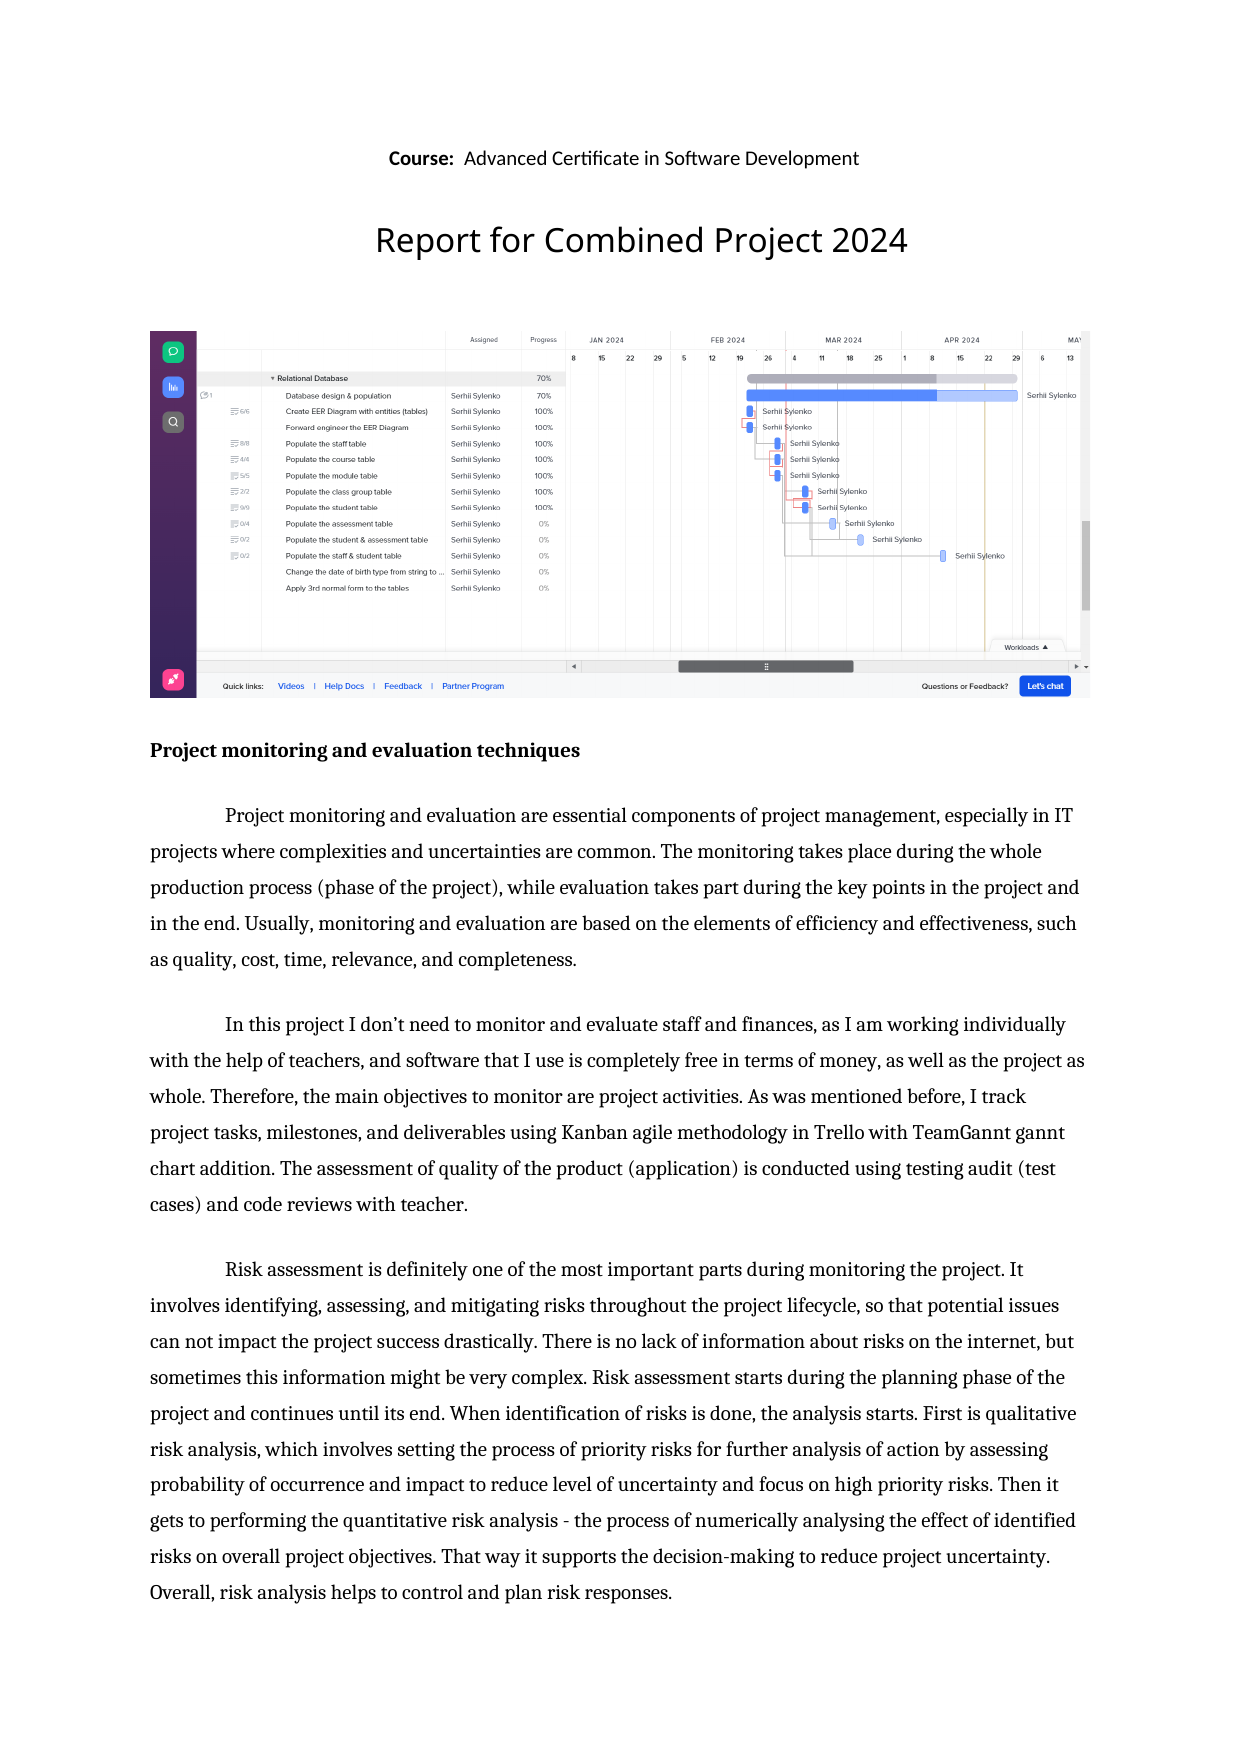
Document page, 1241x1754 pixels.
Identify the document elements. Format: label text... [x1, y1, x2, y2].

text Project monitoring and evaluation techniques [150, 739, 1090, 763]
text In this project I don’t need to monitor and evaluate staff and finances, as I am working individually with the help of teachers, and software that I use is completely free in terms of money, as well as the project as whole. Therefore, the main objectives to monitor are project activities. As was mentioned before, I track project tasks, milestones, and deliverables using Kanban agile methodology in Trello with TeamGannt gannt chart addition. The assessment of quality of the product (application) is conducted using testing audit (test cases) and code reviews with teacher. [150, 1013, 1090, 1216]
text Risk assessment is definitely one of the most important parts during monitoring the project. It involves identifying, assessing, and mitigating risks throughout the project lifecycle, so that potential issues can not impact the project success drastically. There is no lack of information about risks on the internet, but sometimes this information might be very complex. Risk assessment starts during the planning phase of the project and continues until its end. When identification of risks is done, the analysis starts. First is qualitative risk analysis, which involves setting the process of priority risks for further analysis of action by assessing probability of occurrence and impact to reduce level of uncertainty and focus on high priority risks. Then it gets to performing the quantitative risk analysis - the process of numerically analysing the effect of identified risks on overall project objectives. That way it supports the decision-making to reduce project uncertainty. Overall, risk analysis helps to control and plan risk responses. [150, 1257, 1090, 1605]
picture [150, 331, 1091, 698]
text Project monitoring and evaluation are essential components of project management, especially in IT projects where complexities and uncertainties are common. The monitoring takes place during the whole production process (phase of the project), while evaluation takes part during the key points in the project and in the end. Usually, monitoring and evaluation are based on the elements of efficiency and effectiveness, such as quality, cost, time, relevance, and completeness. [150, 804, 1090, 972]
